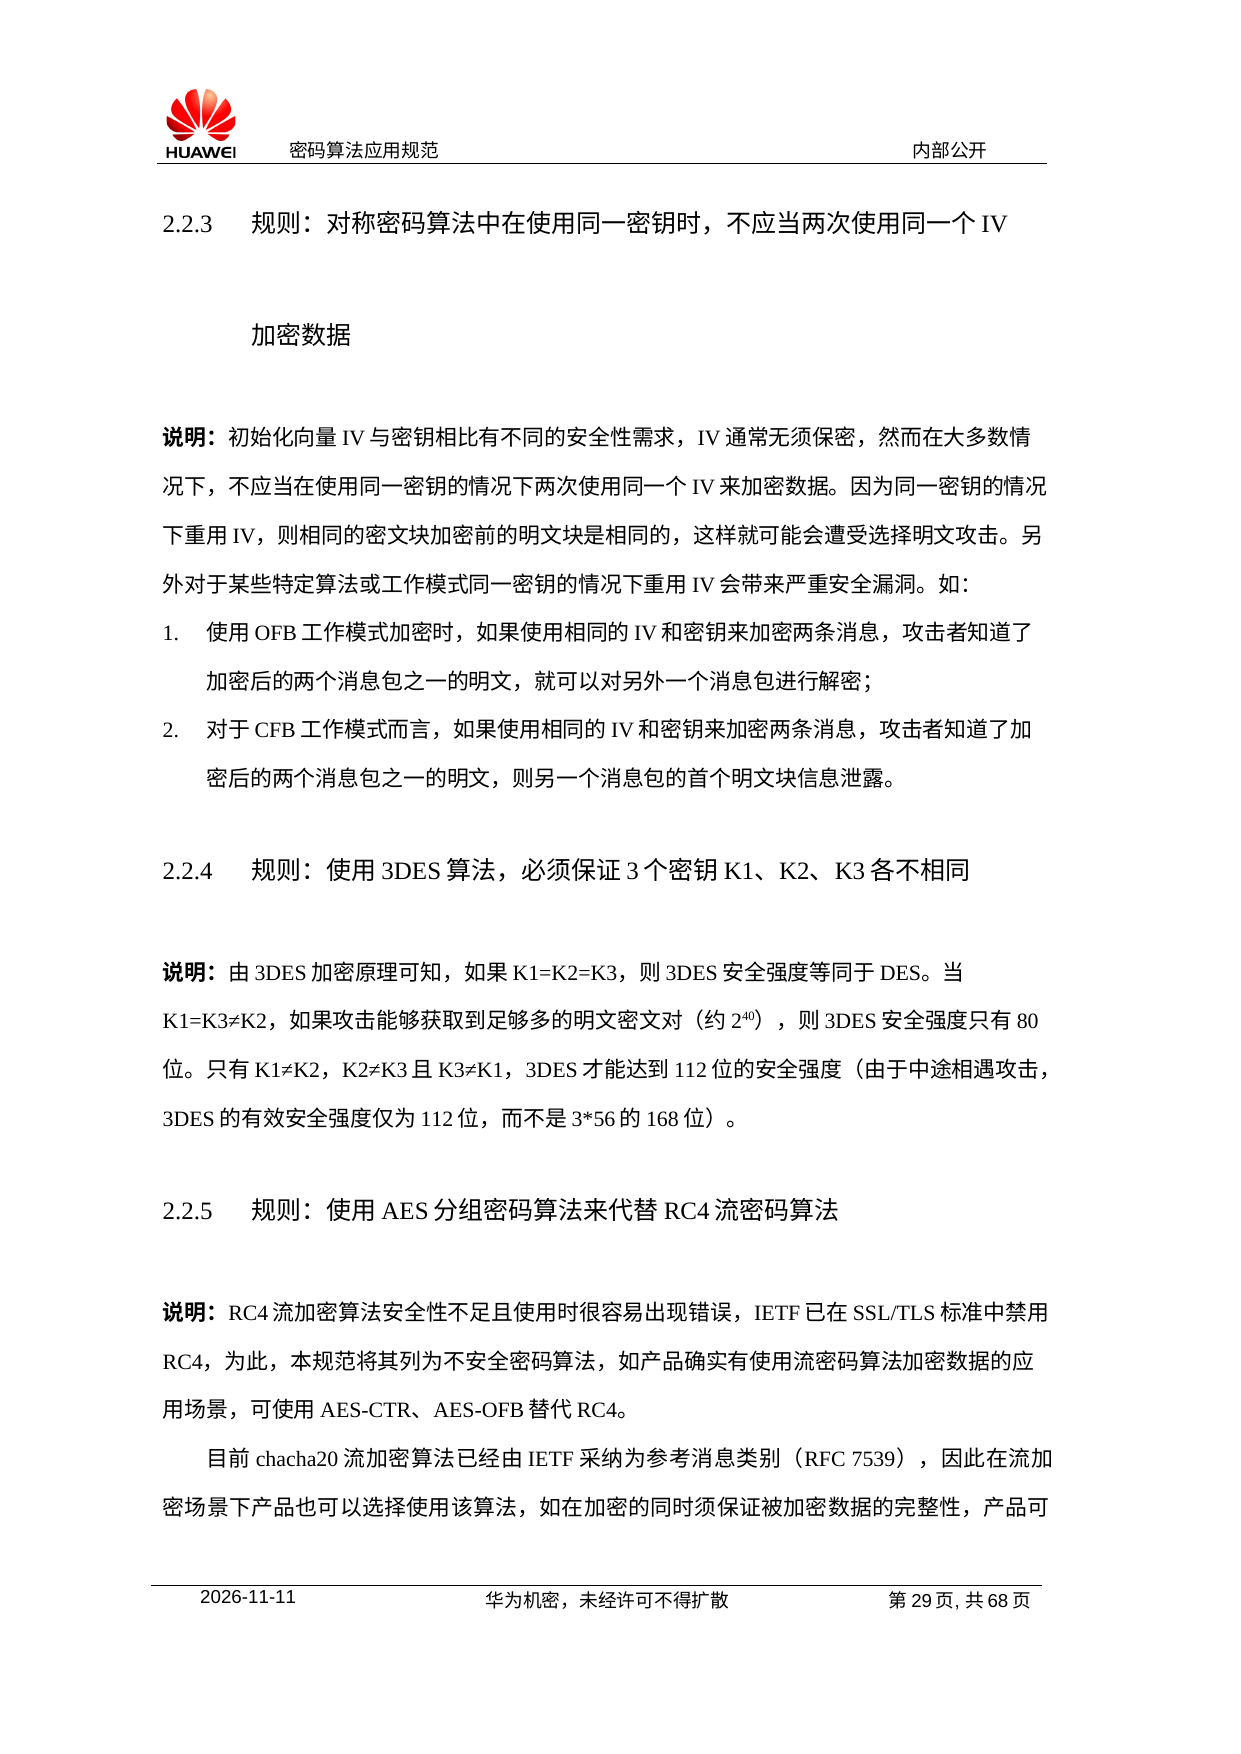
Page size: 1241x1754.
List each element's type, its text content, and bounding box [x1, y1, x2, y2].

list 对于CFB工作模式而言，如果使用相同的IV和密钥来加密两条消息，攻击者知道了加密后的两个消息包之一的明文，则另一个消息包的首个明文块信息泄露。 [162, 712, 1053, 793]
subtitle 规则：使用AES分组密码算法来代替RC4流密码算法 [162, 1176, 1031, 1241]
list 使用OFB工作模式加密时，如果使用相同的IV和密钥来加密两条消息，攻击者知道了加密后的两个消息包之一的明文，就可以对另外一个消息包进行解密； [162, 614, 1053, 696]
text 说明：初始化向量IV与密钥相比有不同的安全性需求，IV通常无须保密，然而在大多数情况下，不应当在使用同一密钥的情况下两次使用同一个IV来加密数据。因为同一密钥的情况下重用IV，则相同的密文块加密前的明文块是相同的，这样就可能会遭受选择明文攻击。另外对于某些特定算法或工作模式同一密钥的情况下重用IV会带来严重安全漏洞。如： [162, 420, 1053, 599]
text 目前chacha20流加密算法已经由IETF采纳为参考消息类别（RFC 7539），因此在流加密场景下产品也可以选择使用该算法，如在加密的同时须保证被加密数据的完整性，产品可以使用chacha20-poly1305认证加密算法。 [162, 1440, 1053, 1522]
text 说明：RC4流加密算法安全性不足且使用时很容易出现错误，IETF已在SSL/TLS标准中禁用RC4，为此，本规范将其列为不安全密码算法，如产品确实有使用流密码算法加密数据的应用场景，可使用AES-CTR、AES-OFB替代RC4。 [162, 1294, 1053, 1424]
picture [166, 89, 236, 158]
subtitle 规则：对称密码算法中在使用同一密钥时，不应当两次使用同一个IV加密数据 [162, 189, 1031, 366]
subtitle 规则：使用3DES算法，必须保证3个密钥K1、K2、K3各不相同 [162, 836, 1031, 901]
text 说明：由3DES加密原理可知，如果K1=K2=K3，则3DES安全强度等同于DES。当K1=K3≠K2，如果攻击能够获取到足够多的明文密文对（约240），则3DES安全强度只有80位。只有K1≠K2，K2≠K3且K3≠K1，3DES才能达到112位的安全强度（由于中途相遇攻击，3DES的有效安全强度仅为112位，而不是3*56的168位）。 [162, 954, 1053, 1133]
